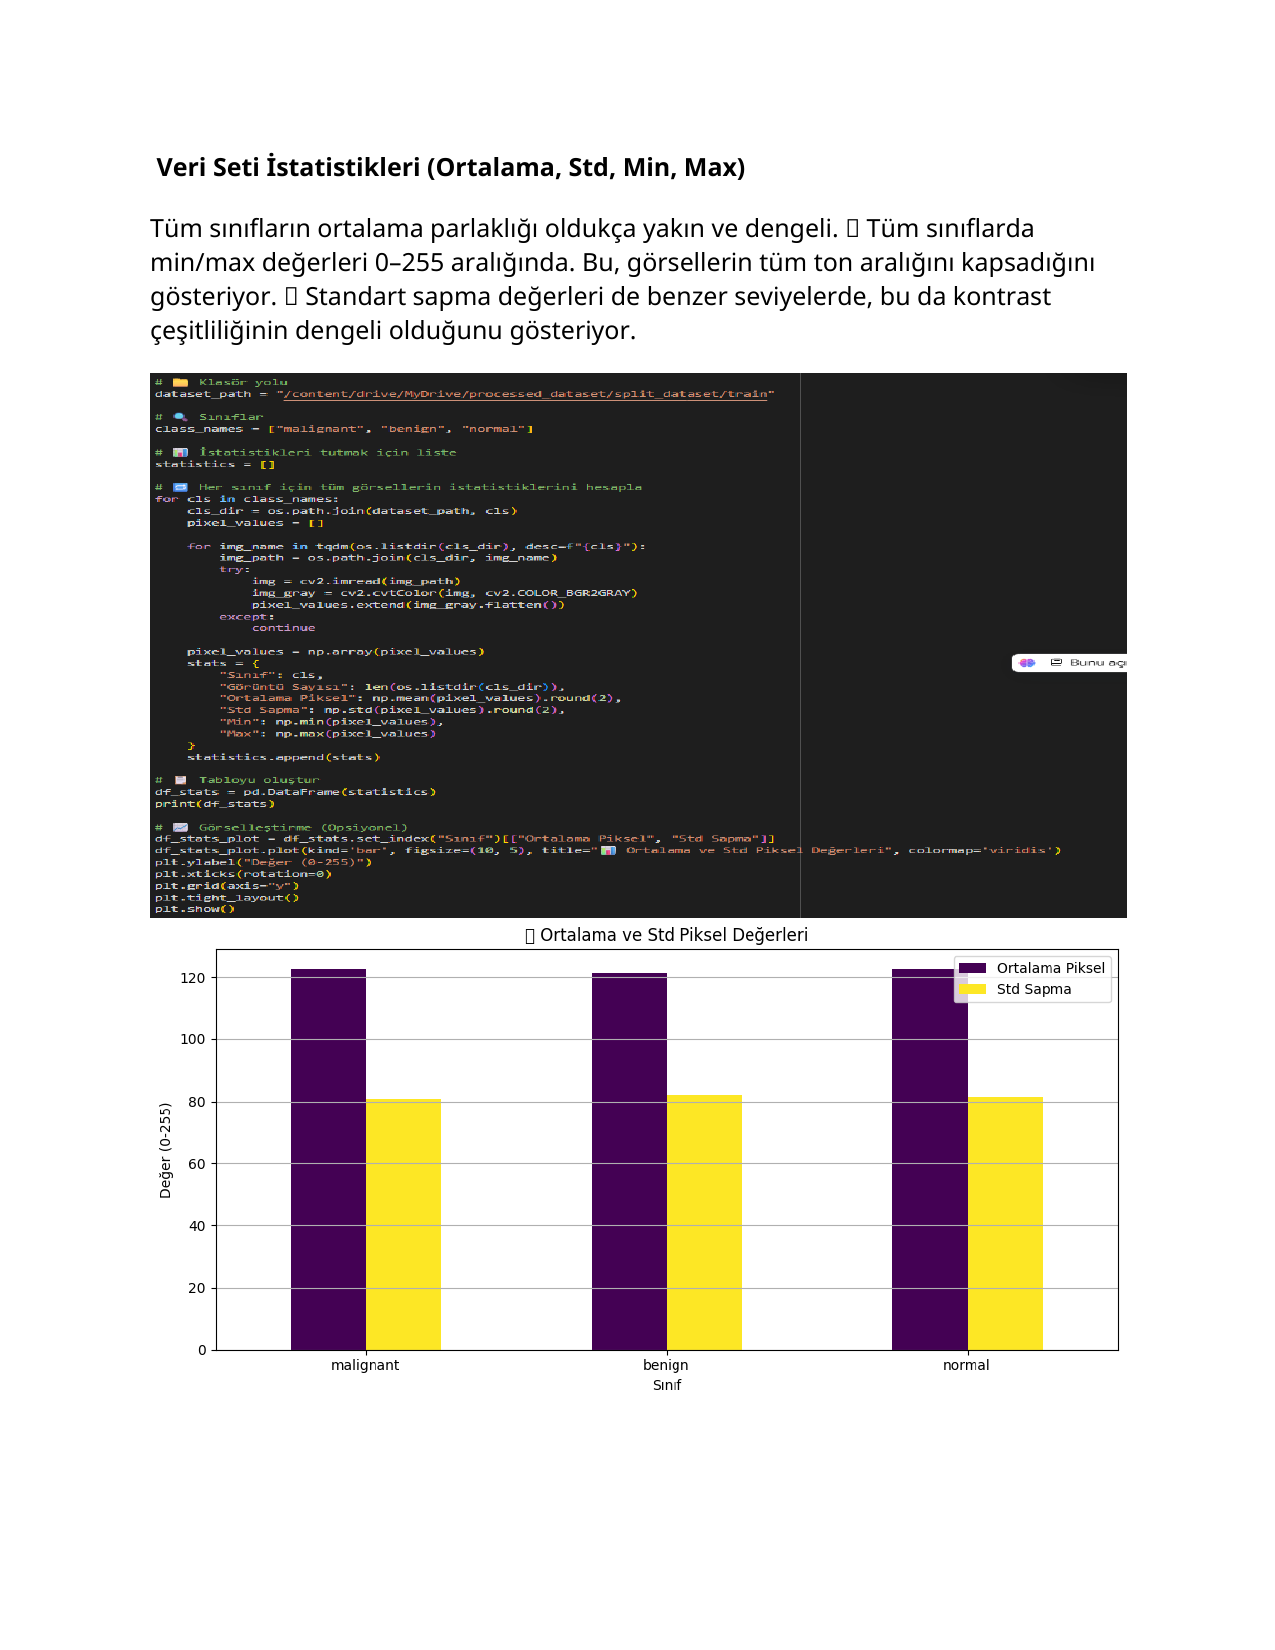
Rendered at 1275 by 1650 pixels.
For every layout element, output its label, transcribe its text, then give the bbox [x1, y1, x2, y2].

picture [150, 373, 1127, 1402]
subtitle Tüm sınıfların ortalama parlaklığı oldukça yakın ve dengeli. ✅ Tüm sınıflarda min/max değerleri 0–255 aralığında. Bu, görsellerin tüm ton aralığını kapsadığını gösteriyor. ✅ Standart sapma değerleri de benzer seviyelerde, bu da kontrast çeşitliliğinin dengeli olduğunu gösteriyor. [150, 211, 1125, 347]
subtitle Veri Seti İstatistikleri (Ortalama, Std, Min, Max) [150, 150, 1125, 184]
